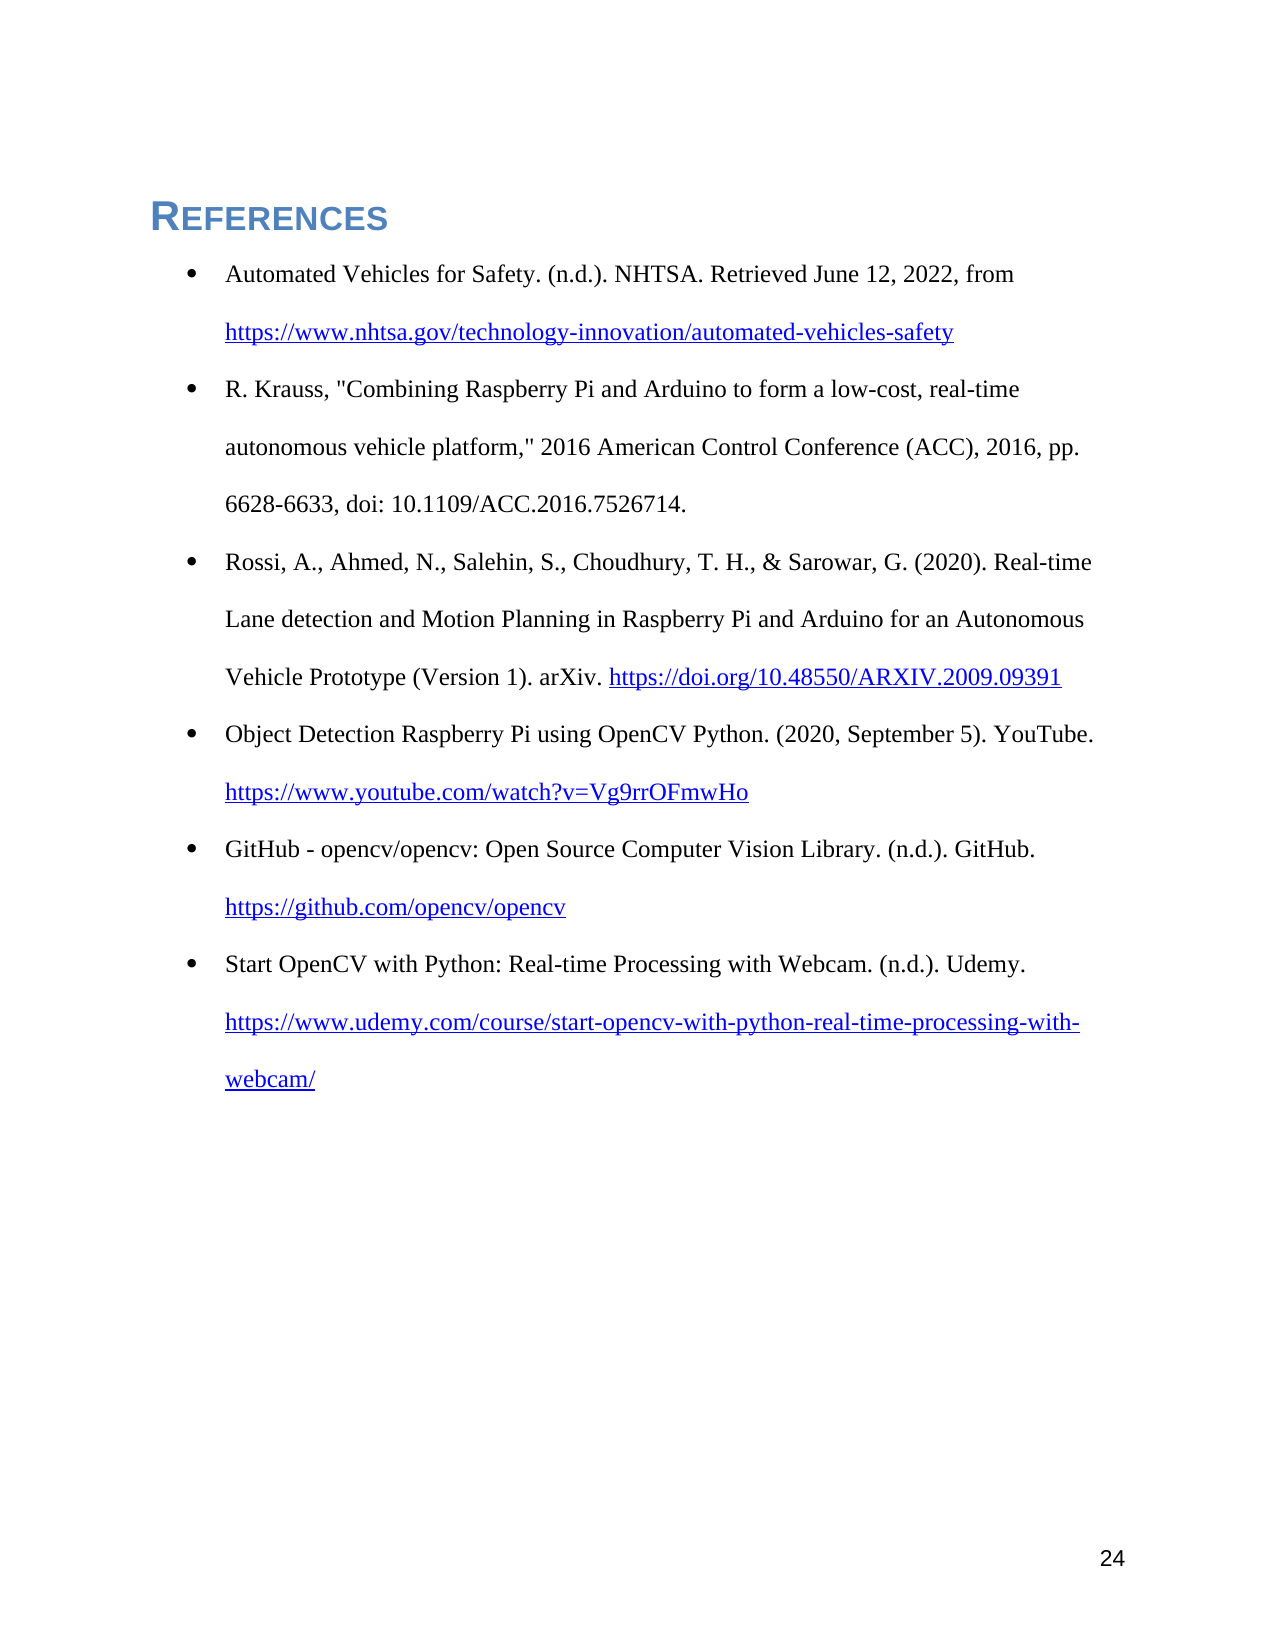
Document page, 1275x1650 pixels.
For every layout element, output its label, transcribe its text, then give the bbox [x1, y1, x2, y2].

subtitle References [150, 192, 1125, 239]
list R. Krauss, "Combining Raspberry Pi and Arduino to form a low-cost, real-time autonomous vehicle platform," 2016 American Control Conference (ACC), 2016, pp. 6628-6633, doi: 10.1109/ACC.2016.7526714. [187, 374, 1125, 518]
list Rossi, A., Ahmed, N., Salehin, S., Choudhury, T. H., & Sarowar, G. (2020). Real-time Lane detection and Motion Planning in Raspberry Pi and Arduino for an Autonomous Vehicle Prototype (Version 1). arXiv. https://doi.org/10.48550/ARXIV.2009.09391 [187, 547, 1125, 691]
list Automated Vehicles for Safety. (n.d.). NHTSA. Retrieved June 12, 2022, from https://www.nhtsa.gov/technology-innovation/automated-vehicles-safety [187, 259, 1125, 346]
list GitHub - opencv/opencv: Open Source Computer Vision Library. (n.d.). GitHub. https://github.com/opencv/opencv [187, 834, 1125, 921]
list Start OpenCV with Python: Real-time Processing with Webcam. (n.d.). Udemy. https://www.udemy.com/course/start-opencv-with-python-real-time-processing-with-webcam/ [187, 949, 1125, 1093]
list Object Detection Raspberry Pi using OpenCV Python. (2020, September 5). YouTube. https://www.youtube.com/watch?v=Vg9rrOFmwHo [187, 719, 1125, 806]
